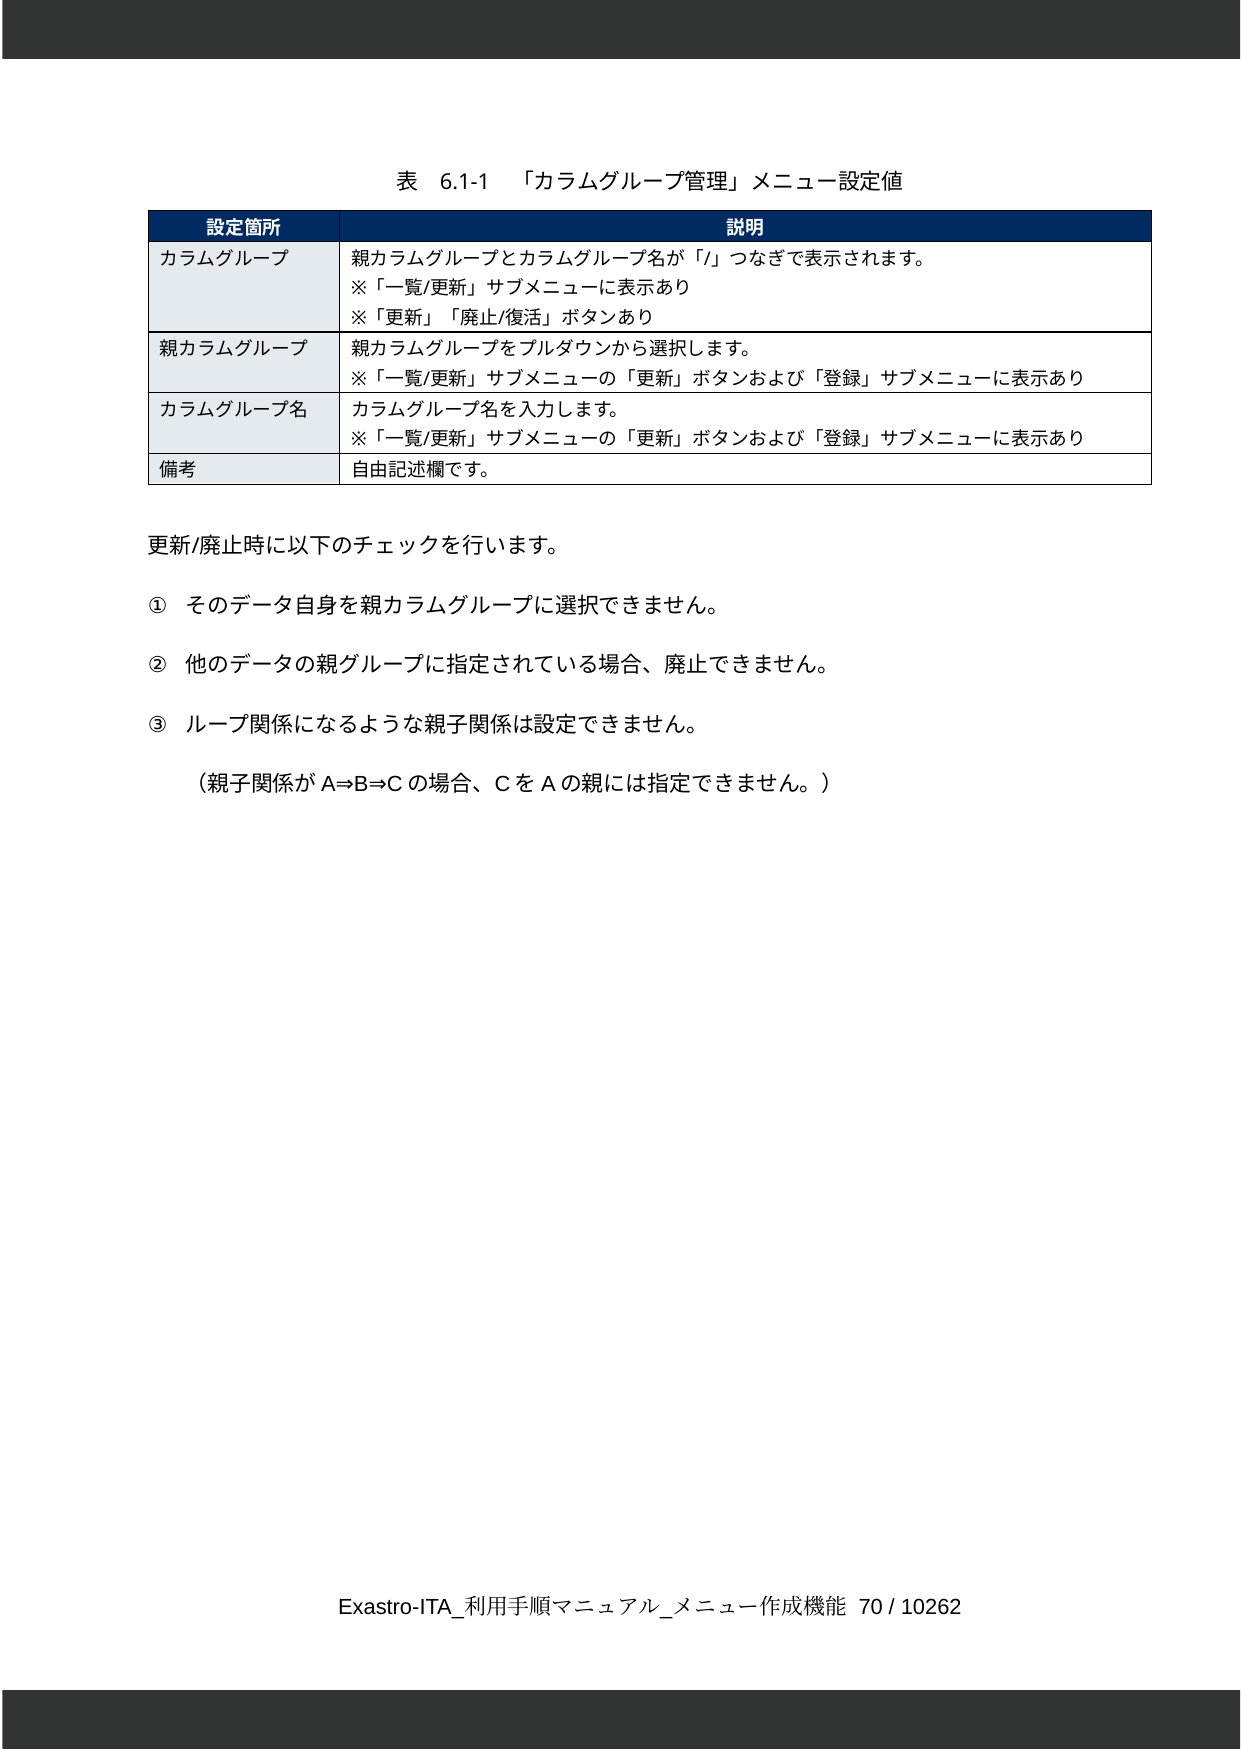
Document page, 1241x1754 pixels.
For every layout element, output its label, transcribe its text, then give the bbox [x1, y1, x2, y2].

table_cell 親カラムグループとカラムグループ名が「/」つなぎで表示されます。 ※「一覧/更新」サブメニューに表示あり ※「更新」「廃止/復活」ボタンあり [340, 242, 1151, 331]
picture [2, 1690, 1241, 1749]
list 他のデータの親グループに指定されている場合、廃止できません。 [148, 633, 1152, 693]
list （親子関係がA⇒B⇒Cの場合、CをAの親には指定できません。） [185, 753, 1152, 812]
table_cell カラムグループ名 [149, 393, 339, 453]
table_cell 親カラムグループをプルダウンから選択します。 ※「一覧/更新」サブメニューの「更新」ボタンおよび「登録」サブメニューに表示あり [340, 333, 1151, 392]
text 表 6.1-1 「カラムグループ管理」メニュー設定値 [148, 151, 1152, 210]
table_cell 親カラムグループ [149, 333, 339, 392]
list ループ関係になるような親子関係は設定できません。 [148, 693, 1152, 753]
table_cell 備考 [149, 454, 339, 483]
list そのデータ自身を親カラムグループに選択できません。 [148, 574, 1152, 633]
table_cell カラムグループ名を入力します。 ※「一覧/更新」サブメニューの「更新」ボタンおよび「登録」サブメニューに表示あり [340, 393, 1151, 453]
picture [2, 0, 1241, 59]
table_header 説明 [340, 211, 1151, 241]
table_cell 自由記述欄です。 [340, 454, 1151, 483]
table_header 設定箇所 [149, 211, 339, 241]
text 更新/廃止時に以下のチェックを行います。 [148, 514, 1152, 574]
table_cell カラムグループ [149, 242, 339, 331]
